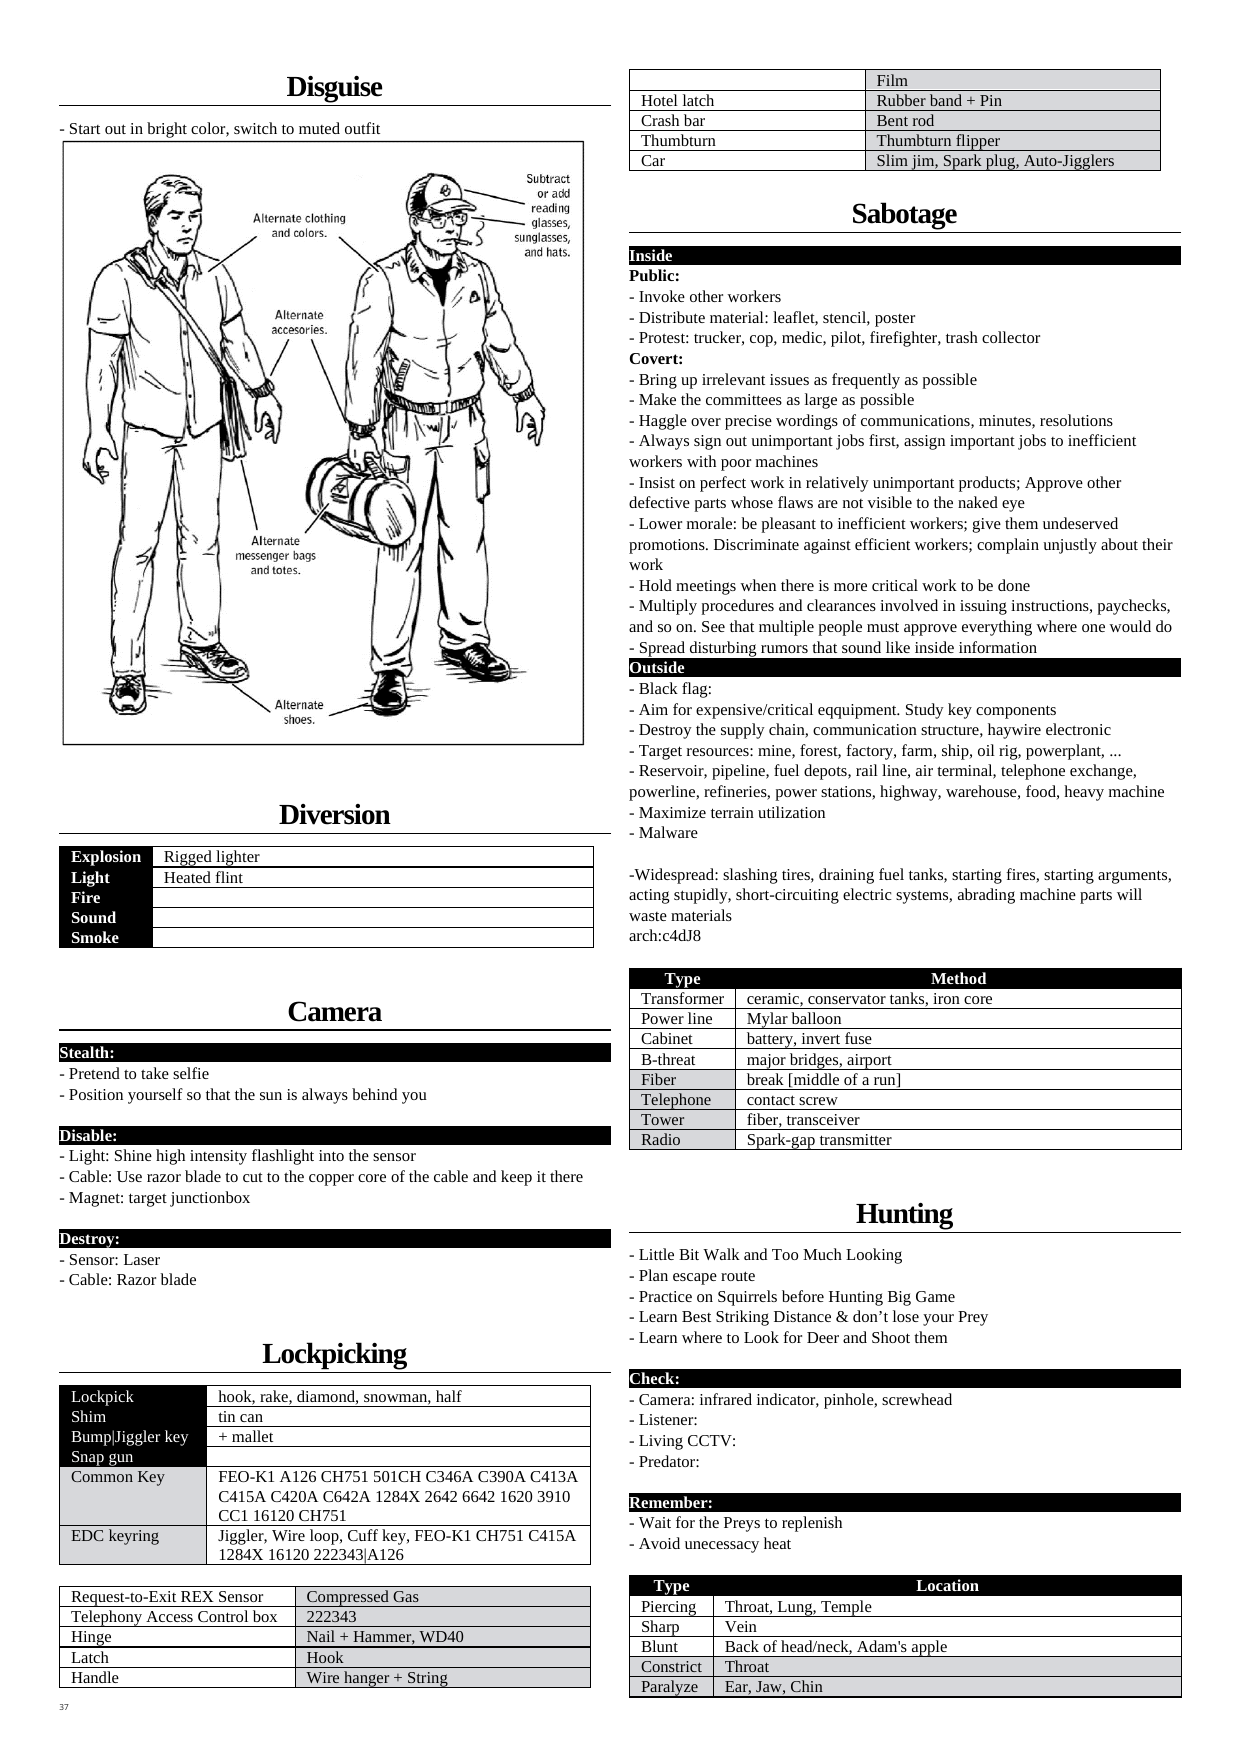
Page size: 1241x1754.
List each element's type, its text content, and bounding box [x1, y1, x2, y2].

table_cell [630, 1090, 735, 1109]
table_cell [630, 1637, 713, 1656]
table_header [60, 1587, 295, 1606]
subtitle Check: [629, 1369, 1181, 1388]
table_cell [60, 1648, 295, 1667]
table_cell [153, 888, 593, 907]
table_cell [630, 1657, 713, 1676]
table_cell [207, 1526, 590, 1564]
text - Pretend to take selfie [59, 1064, 611, 1083]
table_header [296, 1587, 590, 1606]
text - Invoke other workers [629, 287, 1181, 306]
text - Protest: trucker, cop, medic, pilot, firefighter, trash collector [629, 328, 1181, 347]
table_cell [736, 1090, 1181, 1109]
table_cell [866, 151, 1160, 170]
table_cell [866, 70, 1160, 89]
text - Magnet: target junctionbox [59, 1187, 611, 1207]
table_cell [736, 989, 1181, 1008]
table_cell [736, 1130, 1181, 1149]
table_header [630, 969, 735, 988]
subtitle Inside [629, 246, 1181, 265]
text - Avoid unecessacy heat [629, 1534, 1181, 1553]
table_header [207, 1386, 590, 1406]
text - Practice on Squirrels before Hunting Big Game [629, 1286, 1181, 1306]
subtitle Camera [59, 994, 611, 1029]
text - Multiply procedures and clearances involved in issuing instructions, paychecks, and so on. See that multiple people must approve everything where one would do [629, 596, 1181, 636]
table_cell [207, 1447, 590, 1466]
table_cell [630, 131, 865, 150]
text - Living CCTV: [629, 1431, 1181, 1450]
text - Learn where to Look for Deer and Shoot them [629, 1328, 1181, 1347]
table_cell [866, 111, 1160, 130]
text - Insist on perfect work in relatively unimportant products; Approve other defective parts whose flaws are not visible to the naked eye [629, 472, 1181, 512]
text - Position yourself so that the sun is always behind you [59, 1084, 611, 1103]
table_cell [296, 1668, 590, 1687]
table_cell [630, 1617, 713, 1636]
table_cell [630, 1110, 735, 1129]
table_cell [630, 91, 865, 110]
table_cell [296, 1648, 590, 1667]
text - Little Bit Walk and Too Much Looking [629, 1245, 1181, 1264]
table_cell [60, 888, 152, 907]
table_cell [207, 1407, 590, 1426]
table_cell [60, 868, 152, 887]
text - Light: Shine high intensity flashlight into the sensor [59, 1146, 611, 1165]
text - Wait for the Preys to replenish [629, 1513, 1181, 1532]
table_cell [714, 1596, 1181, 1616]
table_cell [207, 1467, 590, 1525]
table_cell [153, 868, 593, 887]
text - Maximize terrain utilization [629, 802, 1181, 822]
text - Target resources: mine, forest, factory, farm, ship, oil rig, powerplant, ... [629, 741, 1181, 760]
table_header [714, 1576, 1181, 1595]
subtitle Disable: [59, 1126, 611, 1145]
text - Listener: [629, 1410, 1181, 1429]
text - Cable: Razor blade [59, 1270, 611, 1289]
subtitle Disguise [59, 69, 611, 105]
text - Always sign out unimportant jobs first, assign important jobs to inefficient workers with poor machines [629, 431, 1181, 471]
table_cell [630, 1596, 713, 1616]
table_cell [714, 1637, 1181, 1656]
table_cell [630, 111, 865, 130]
text - Sensor: Laser [59, 1249, 611, 1268]
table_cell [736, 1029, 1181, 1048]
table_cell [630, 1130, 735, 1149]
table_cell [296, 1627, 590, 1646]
text - Bring up irrelevant issues as frequently as possible [629, 369, 1181, 388]
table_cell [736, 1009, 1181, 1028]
text - Aim for expensive/critical eqquipment. Study key components [629, 699, 1181, 718]
subtitle Stealth: [59, 1043, 611, 1062]
text - Spread disturbing rumors that sound like inside information [629, 637, 1181, 657]
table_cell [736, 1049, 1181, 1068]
text arch:c4dJ8 [629, 926, 1181, 945]
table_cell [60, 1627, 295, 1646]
text - Reservoir, pipeline, fuel depots, rail line, air terminal, telephone exchange, powerline, refineries, power stations, highway, warehouse, food, heavy machine [629, 761, 1181, 801]
text -Widespread: slashing tires, draining fuel tanks, starting fires, starting arguments, acting stupidly, short-circuiting electric systems, abrading machine parts will waste materials [629, 864, 1181, 925]
picture [59, 139, 589, 750]
text - Destroy the supply chain, communication structure, haywire electronic [629, 720, 1181, 739]
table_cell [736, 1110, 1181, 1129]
text - Hold meetings when there is more critical work to be done [629, 576, 1181, 595]
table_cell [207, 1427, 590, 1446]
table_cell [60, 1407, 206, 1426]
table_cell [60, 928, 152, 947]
subtitle Lockpicking [59, 1336, 611, 1372]
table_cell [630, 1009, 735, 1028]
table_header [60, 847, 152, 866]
subtitle Sabotage [629, 196, 1181, 232]
text - Lower morale: be pleasant to inefficient workers; give them undeserved promotions. Discriminate against efficient workers; complain unjustly about their work [629, 514, 1181, 574]
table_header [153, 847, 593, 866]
subtitle Remember: [629, 1493, 1181, 1512]
text - Black flag: [629, 679, 1181, 698]
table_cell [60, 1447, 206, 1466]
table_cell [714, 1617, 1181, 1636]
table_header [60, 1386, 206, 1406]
text - Plan escape route [629, 1266, 1181, 1285]
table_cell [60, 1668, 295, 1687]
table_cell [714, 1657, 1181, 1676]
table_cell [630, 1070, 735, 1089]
text - Start out in bright color, switch to muted outfit [59, 118, 611, 138]
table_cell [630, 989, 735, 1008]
text - Distribute material: leaflet, stencil, poster [629, 307, 1181, 327]
text - Make the committees as large as possible [629, 390, 1181, 409]
subtitle Destroy: [59, 1229, 611, 1248]
text Public: [629, 266, 1181, 285]
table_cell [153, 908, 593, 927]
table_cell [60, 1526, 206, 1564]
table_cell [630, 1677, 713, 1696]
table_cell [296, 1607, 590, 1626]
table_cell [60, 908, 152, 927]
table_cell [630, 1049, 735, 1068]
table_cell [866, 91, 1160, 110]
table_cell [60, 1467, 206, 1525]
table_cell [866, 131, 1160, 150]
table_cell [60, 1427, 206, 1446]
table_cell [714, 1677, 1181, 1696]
subtitle Outside [629, 658, 1181, 677]
subtitle Diversion [59, 797, 611, 833]
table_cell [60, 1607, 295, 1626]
text Covert: [629, 349, 1181, 368]
subtitle Hunting [629, 1196, 1181, 1232]
text - Learn Best Striking Distance & don’t lose your Prey [629, 1307, 1181, 1326]
text - Predator: [629, 1451, 1181, 1471]
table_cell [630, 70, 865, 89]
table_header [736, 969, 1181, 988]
text - Camera: infrared indicator, pinhole, screwhead [629, 1389, 1181, 1409]
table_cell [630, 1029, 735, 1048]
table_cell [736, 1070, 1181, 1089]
text - Haggle over precise wordings of communications, minutes, resolutions [629, 411, 1181, 430]
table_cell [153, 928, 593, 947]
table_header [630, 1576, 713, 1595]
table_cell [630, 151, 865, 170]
text - Malware [629, 823, 1181, 842]
text - Cable: Use razor blade to cut to the copper core of the cable and keep it there [59, 1167, 611, 1186]
